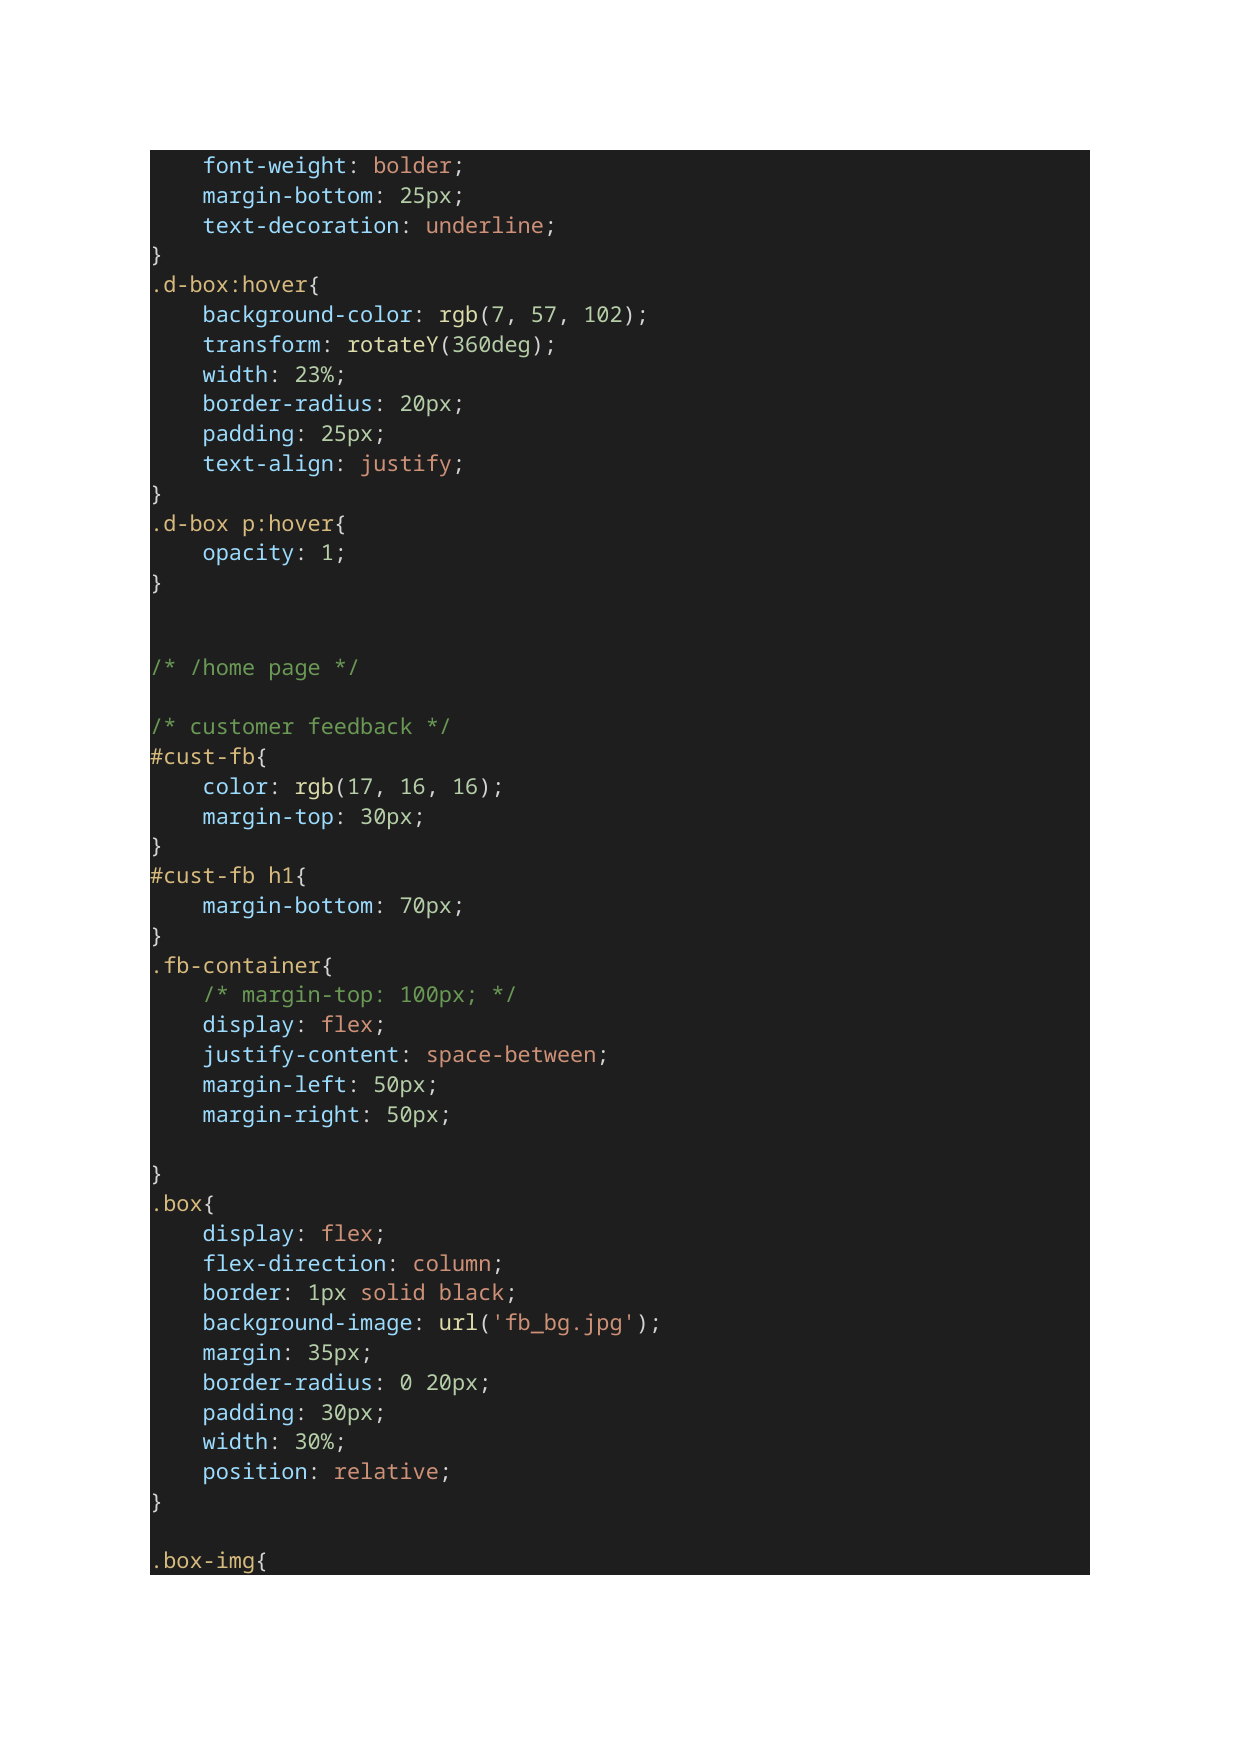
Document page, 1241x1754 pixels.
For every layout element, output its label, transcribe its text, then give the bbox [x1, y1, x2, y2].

text #cust-fb{ [150, 741, 1090, 771]
text #cust-fb h1{ [150, 860, 1090, 890]
text color: rgb(17, 16, 16); [150, 771, 1090, 801]
text } [150, 920, 1090, 949]
text .box{ [150, 1188, 1090, 1218]
text } [150, 1486, 1090, 1516]
text .d-box p:hover{ [150, 507, 1090, 537]
text opacity: 1; [150, 537, 1090, 567]
text } [150, 478, 1090, 507]
text margin-bottom: 25px; [150, 180, 1090, 209]
text border-radius: 0 20px; [150, 1367, 1090, 1396]
text font-weight: bolder; [150, 150, 1090, 180]
text margin: 35px; [150, 1337, 1090, 1367]
text transform: rotateY(360deg); [150, 329, 1090, 358]
text } [150, 1158, 1090, 1188]
text .d-box:hover{ [150, 269, 1090, 299]
text flex-direction: column; [150, 1247, 1090, 1277]
text /* /home page */ [150, 652, 1090, 681]
text display: flex; [150, 1218, 1090, 1247]
text margin-top: 30px; [150, 801, 1090, 830]
text } [150, 239, 1090, 269]
text text-decoration: underline; [150, 209, 1090, 239]
text width: 30%; [150, 1426, 1090, 1456]
text } [150, 830, 1090, 860]
text text-align: justify; [150, 448, 1090, 478]
text border: 1px solid black; [150, 1277, 1090, 1307]
text border-radius: 20px; [150, 388, 1090, 418]
text position: relative; [150, 1456, 1090, 1486]
text /* customer feedback */ [150, 711, 1090, 741]
text background-color: rgb(7, 57, 102); [150, 299, 1090, 329]
text justify-content: space-between; [150, 1039, 1090, 1069]
text .box-img{ [150, 1545, 1090, 1575]
text margin-left: 50px; [150, 1069, 1090, 1098]
text padding: 25px; [150, 418, 1090, 448]
text } [150, 567, 1090, 597]
text .fb-container{ [150, 949, 1090, 979]
text /* margin-top: 100px; */ [150, 979, 1090, 1009]
text width: 23%; [150, 358, 1090, 388]
text display: flex; [150, 1009, 1090, 1039]
text margin-bottom: 70px; [150, 890, 1090, 920]
text padding: 30px; [150, 1396, 1090, 1426]
text margin-right: 50px; [150, 1098, 1090, 1128]
text background-image: url('fb_bg.jpg'); [150, 1307, 1090, 1337]
